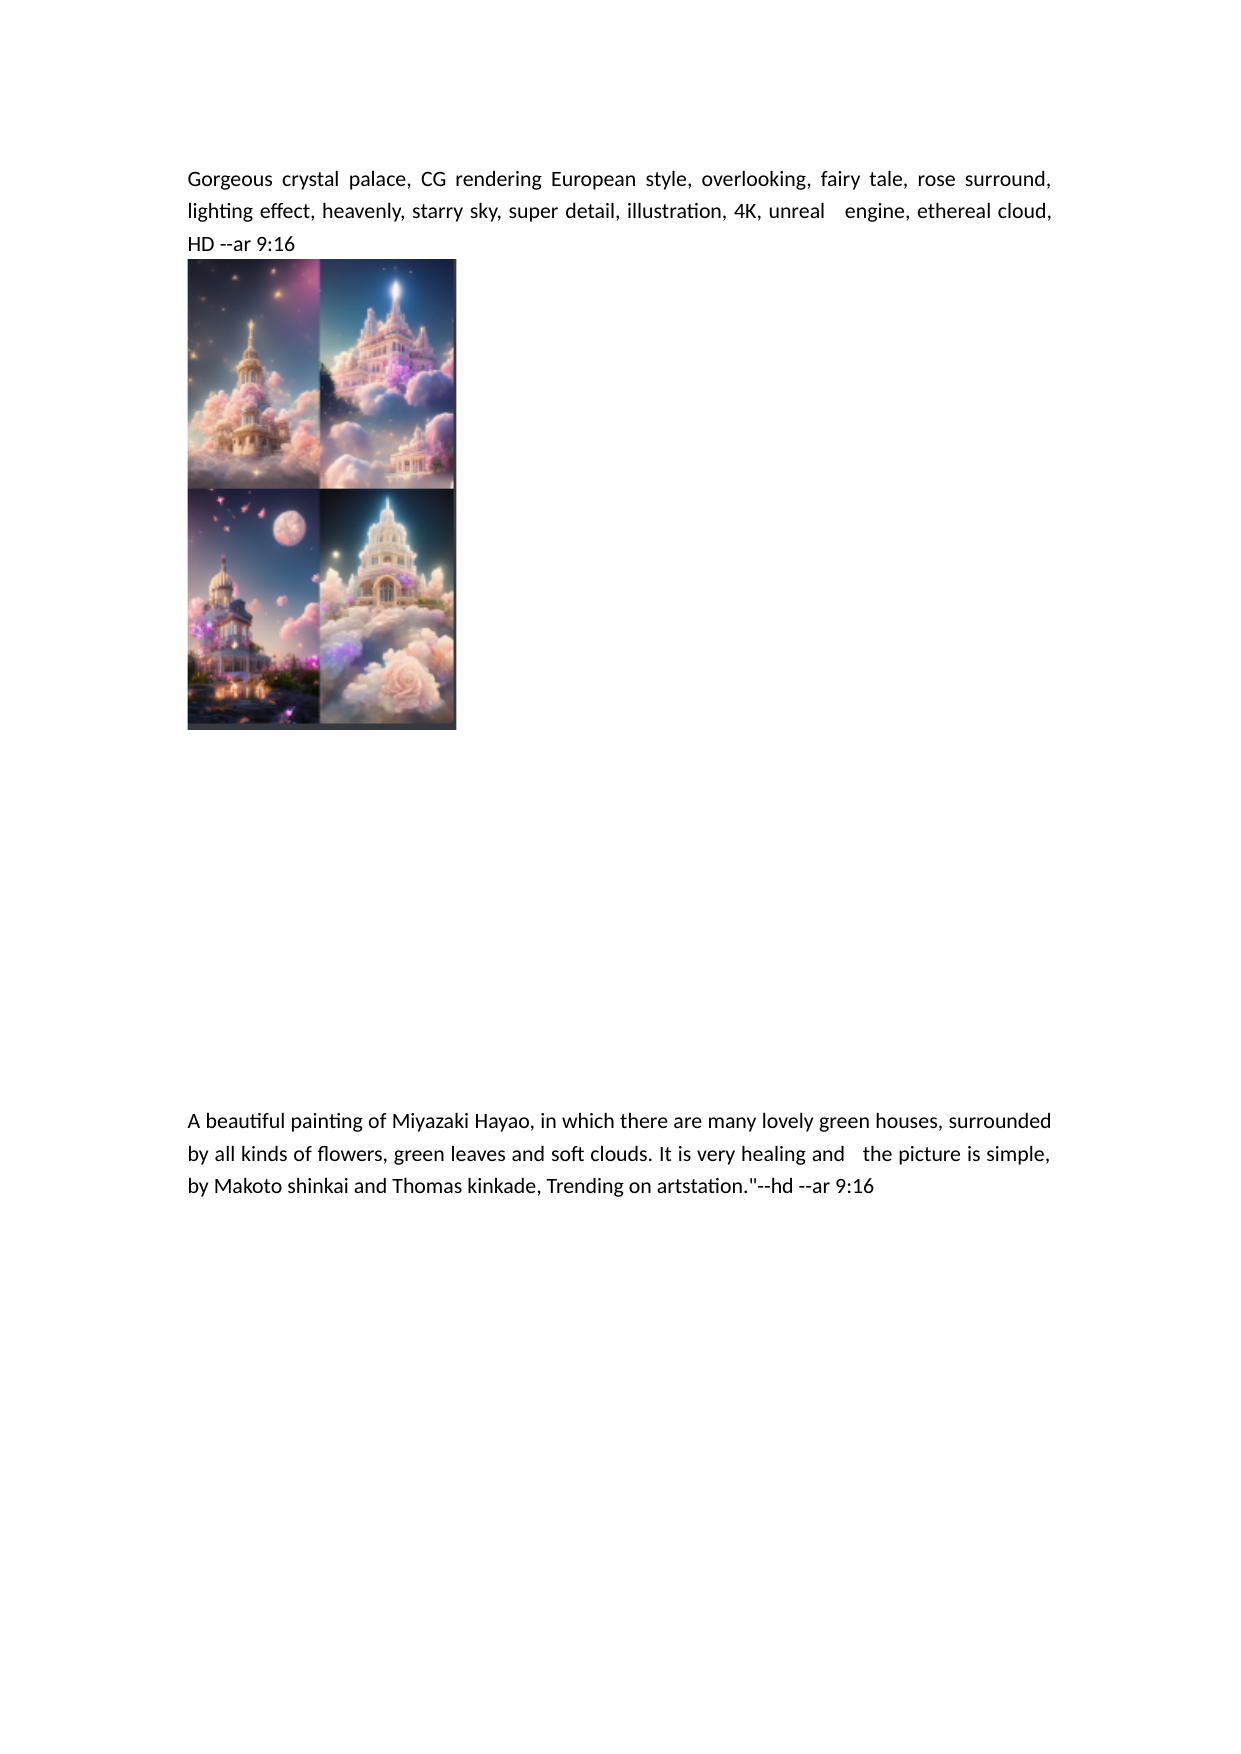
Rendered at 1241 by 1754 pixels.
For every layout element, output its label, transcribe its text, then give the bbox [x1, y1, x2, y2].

text A beautiful painting of Miyazaki Hayao, in which there are many lovely green houses, surrounded by all kinds of flowers, green leaves and soft clouds. It is very healing and the picture is simple, by Makoto shinkai and Thomas kinkade, Trending on artstation."--hd --ar 9:16 [187, 1104, 1053, 1202]
text Gorgeous crystal palace, CG rendering European style, overlooking, fairy tale, rose surround, lighting effect, heavenly, starry sky, super detail, illustration, 4K, unreal engine, ethereal cloud, HD --ar 9:16 [187, 162, 1053, 259]
picture [187, 259, 457, 730]
